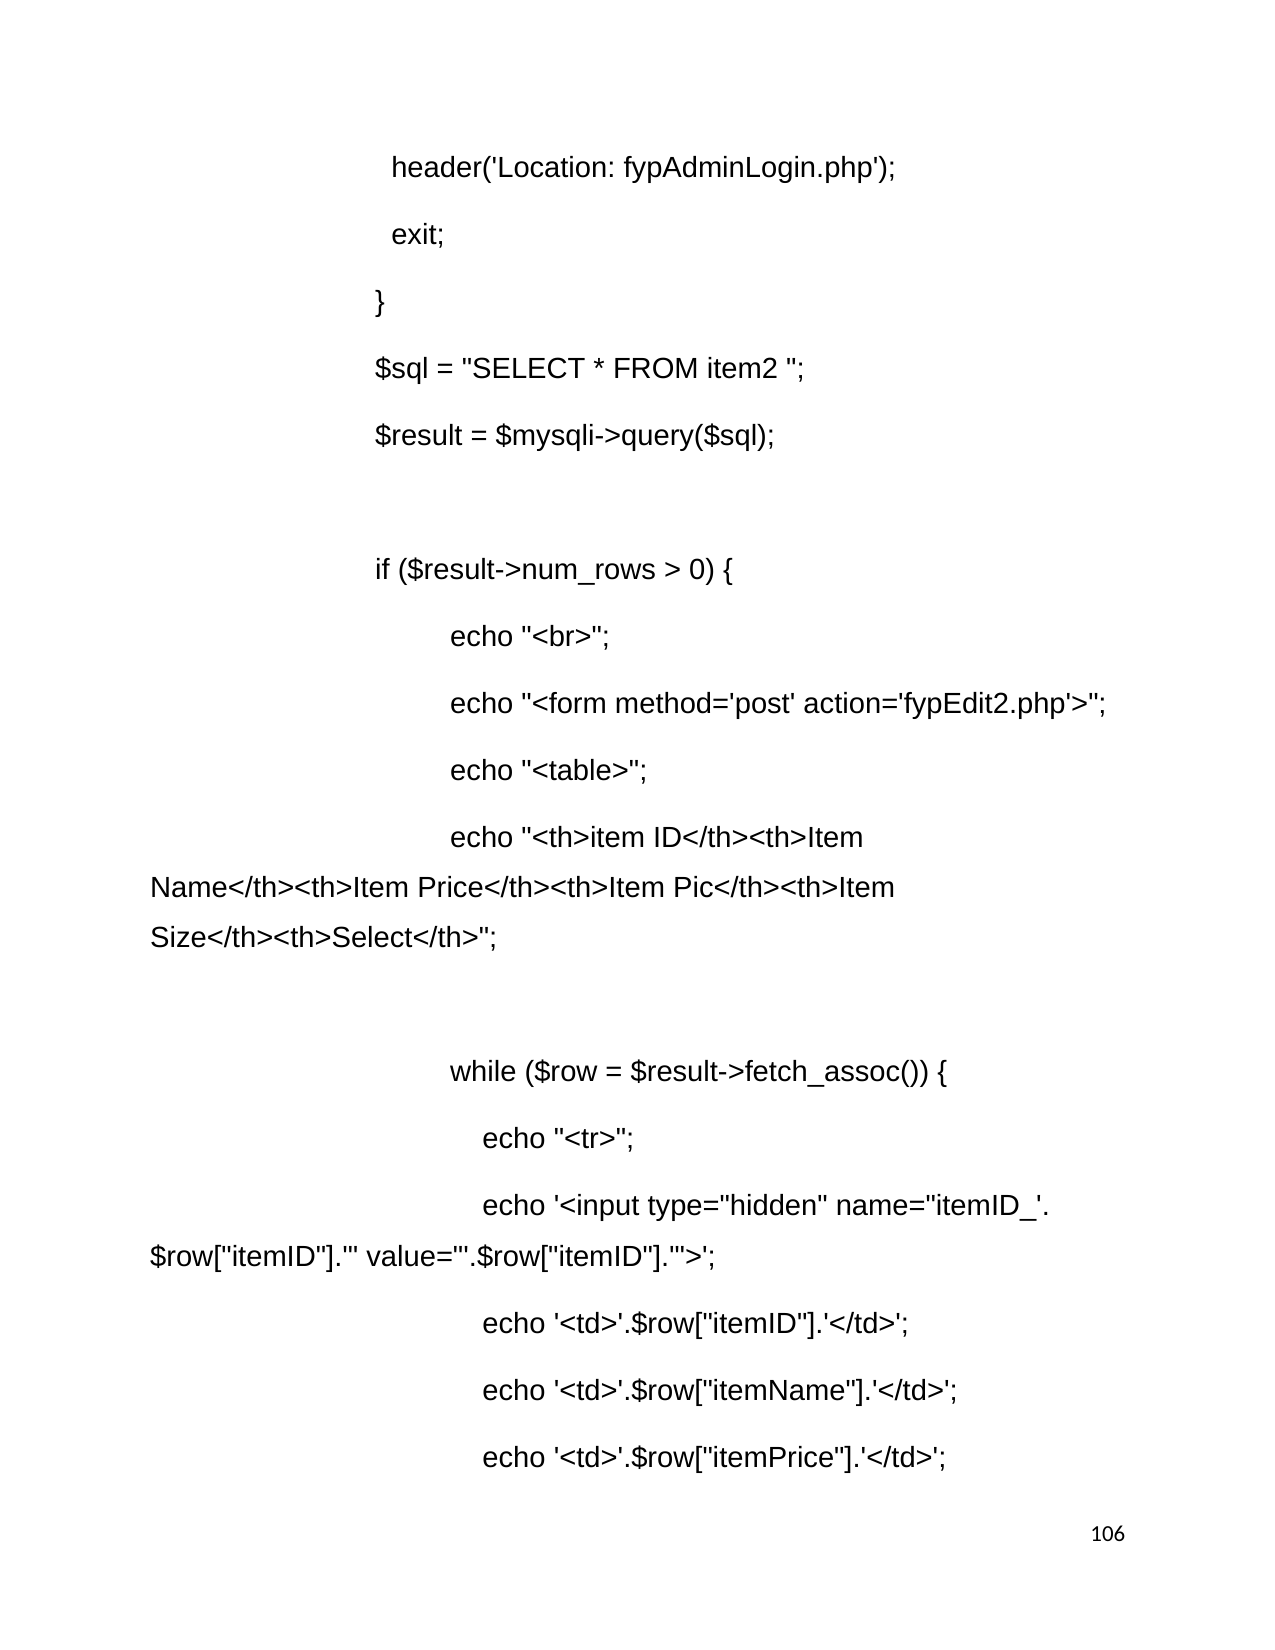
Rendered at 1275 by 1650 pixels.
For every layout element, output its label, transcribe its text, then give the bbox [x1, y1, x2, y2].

text echo '<td>'.$row["itemID"].'</td>'; [150, 1306, 1125, 1339]
text } [150, 284, 1125, 317]
text echo '<td>'.$row["itemName"].'</td>'; [150, 1373, 1125, 1406]
text exit; [150, 217, 1125, 251]
text echo "<form method='post' action='fypEdit2.php'>"; [150, 686, 1125, 719]
text echo "<br>"; [150, 619, 1125, 652]
text echo '<td>'.$row["itemPrice"].'</td>'; [150, 1439, 1125, 1473]
text while ($row = $result->fetch_assoc()) { [150, 1054, 1125, 1088]
text echo "<th>item ID</th><th>Item Name</th><th>Item Price</th><th>Item Pic</th><th>Item Size</th><th>Select</th>"; [150, 820, 1125, 954]
text echo "<table>"; [150, 753, 1125, 786]
text header('Location: fypAdminLogin.php'); [150, 150, 1125, 183]
text $result = $mysqli->query($sql); [150, 418, 1125, 451]
text $sql = "SELECT * FROM item2 "; [150, 351, 1125, 384]
text if ($result->num_rows > 0) { [150, 552, 1125, 585]
text echo "<tr>"; [150, 1121, 1125, 1155]
text echo '<input type="hidden" name="itemID_'.$row["itemID"].'" value="'.$row["itemID"].'">'; [150, 1188, 1125, 1272]
